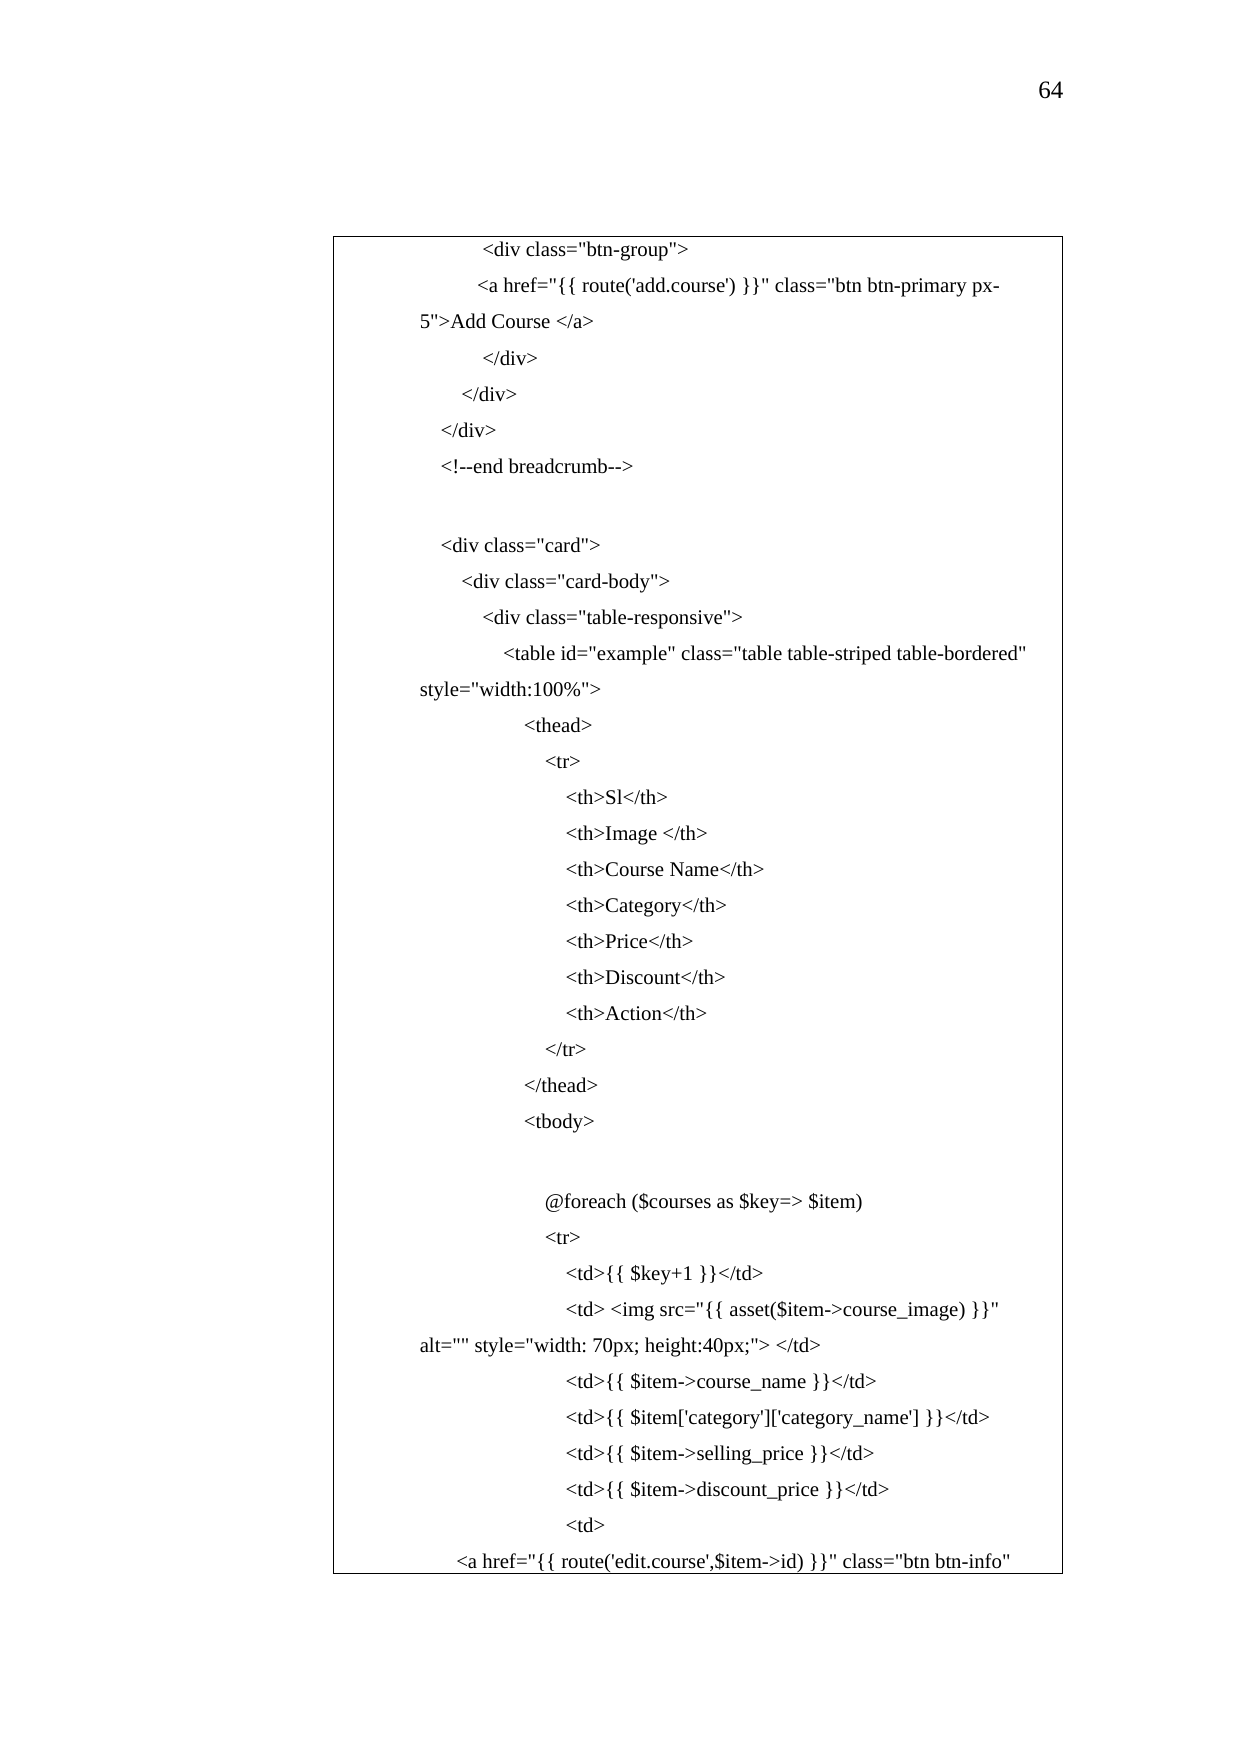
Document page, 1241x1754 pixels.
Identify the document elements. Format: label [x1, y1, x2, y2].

table_header [334, 237, 1062, 1573]
